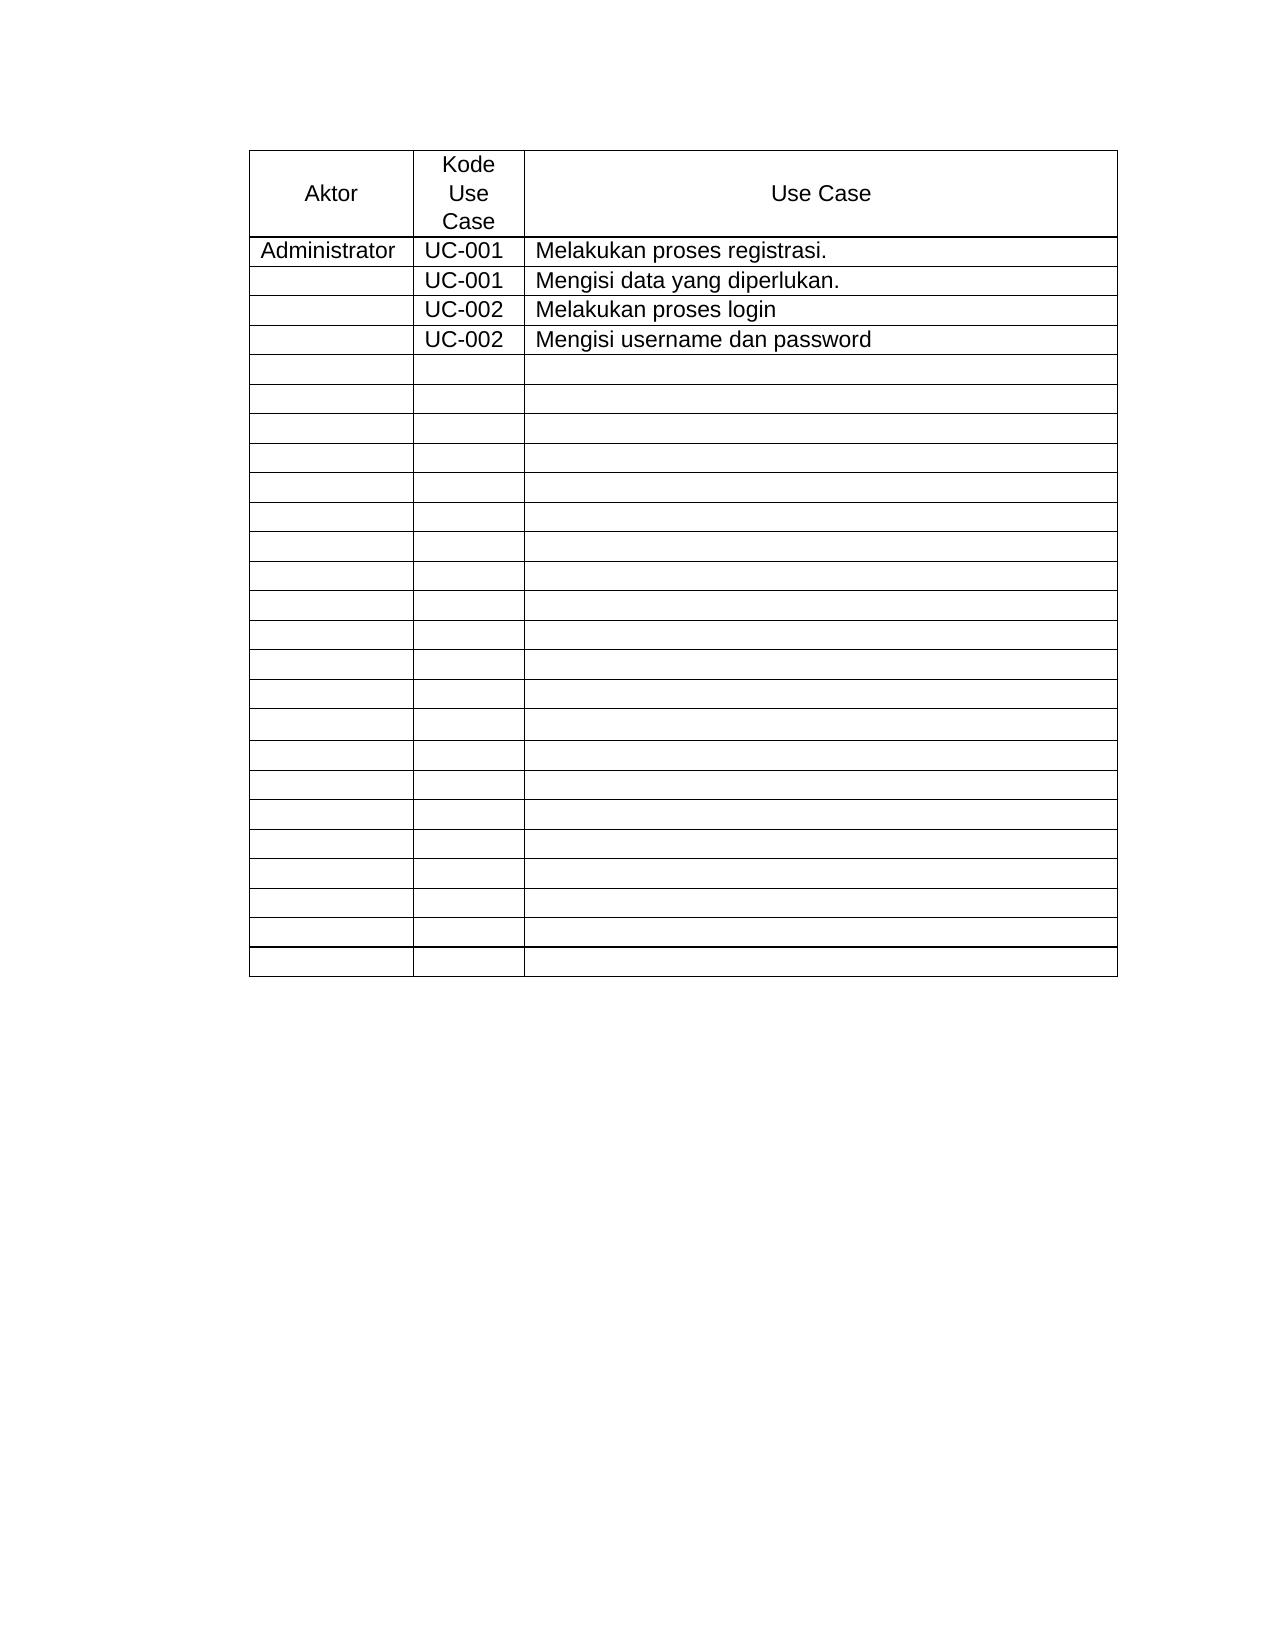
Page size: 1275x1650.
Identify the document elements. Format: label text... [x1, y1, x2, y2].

table_cell [250, 621, 413, 649]
table_cell UC-002 [414, 326, 524, 354]
table_cell [250, 889, 413, 917]
table_cell [414, 709, 524, 740]
table_cell [250, 680, 413, 708]
table_cell [250, 532, 413, 561]
table_cell [414, 444, 524, 472]
table_cell [250, 503, 413, 531]
table_cell [250, 444, 413, 472]
table_cell [525, 948, 1117, 976]
table_cell Mengisi data yang diperlukan. [525, 267, 1117, 295]
table_cell [525, 771, 1117, 799]
table_cell [250, 650, 413, 678]
table_cell [525, 918, 1117, 946]
table_cell Mengisi username dan password [525, 326, 1117, 354]
table_header Use Case [525, 151, 1117, 236]
table_cell [525, 800, 1117, 828]
table_cell [414, 473, 524, 502]
table_cell [250, 473, 413, 502]
table_cell [525, 830, 1117, 858]
table_cell [250, 414, 413, 443]
table_cell [525, 562, 1117, 590]
table_cell [525, 709, 1117, 740]
table_cell [525, 741, 1117, 769]
table_cell [414, 680, 524, 708]
table_cell Administrator [250, 238, 413, 266]
table_header Aktor [250, 151, 413, 236]
table_cell Melakukan proses registrasi. [525, 238, 1117, 266]
table_cell UC-001 [414, 267, 524, 295]
table_cell [525, 889, 1117, 917]
table_cell [250, 771, 413, 799]
table_cell [525, 385, 1117, 413]
table_cell [250, 741, 413, 769]
table_cell [414, 503, 524, 531]
table_cell [414, 771, 524, 799]
table_cell [250, 385, 413, 413]
table_cell [414, 355, 524, 384]
table_cell [250, 591, 413, 619]
table_cell [414, 621, 524, 649]
table_cell [250, 296, 413, 325]
table_cell [525, 859, 1117, 887]
table_cell [414, 414, 524, 443]
table_cell [250, 267, 413, 295]
table_cell [525, 680, 1117, 708]
table_cell [250, 326, 413, 354]
table_cell [525, 355, 1117, 384]
table_cell [525, 503, 1117, 531]
table_cell [250, 830, 413, 858]
table_cell [414, 859, 524, 887]
table_cell [525, 414, 1117, 443]
table_cell [250, 918, 413, 946]
table_cell [414, 741, 524, 769]
table_cell [414, 385, 524, 413]
table_cell [250, 800, 413, 828]
table_header Kode Use Case [414, 151, 524, 236]
table_cell [525, 650, 1117, 678]
table_cell UC-001 [414, 238, 524, 266]
table_cell UC-002 [414, 296, 524, 325]
table_cell [250, 562, 413, 590]
table_cell [414, 800, 524, 828]
table_cell [414, 562, 524, 590]
table_cell [525, 532, 1117, 561]
table_cell [414, 889, 524, 917]
table_cell [414, 650, 524, 678]
table_cell [525, 621, 1117, 649]
table_cell [414, 591, 524, 619]
table_cell [414, 830, 524, 858]
table_cell [414, 532, 524, 561]
table_cell [414, 948, 524, 976]
table_cell [250, 948, 413, 976]
table_cell [250, 355, 413, 384]
table_cell Melakukan proses login [525, 296, 1117, 325]
table_cell [414, 918, 524, 946]
table_cell [250, 709, 413, 740]
table_cell [525, 591, 1117, 619]
table_cell [525, 444, 1117, 472]
table_cell [250, 859, 413, 887]
table_cell [525, 473, 1117, 502]
